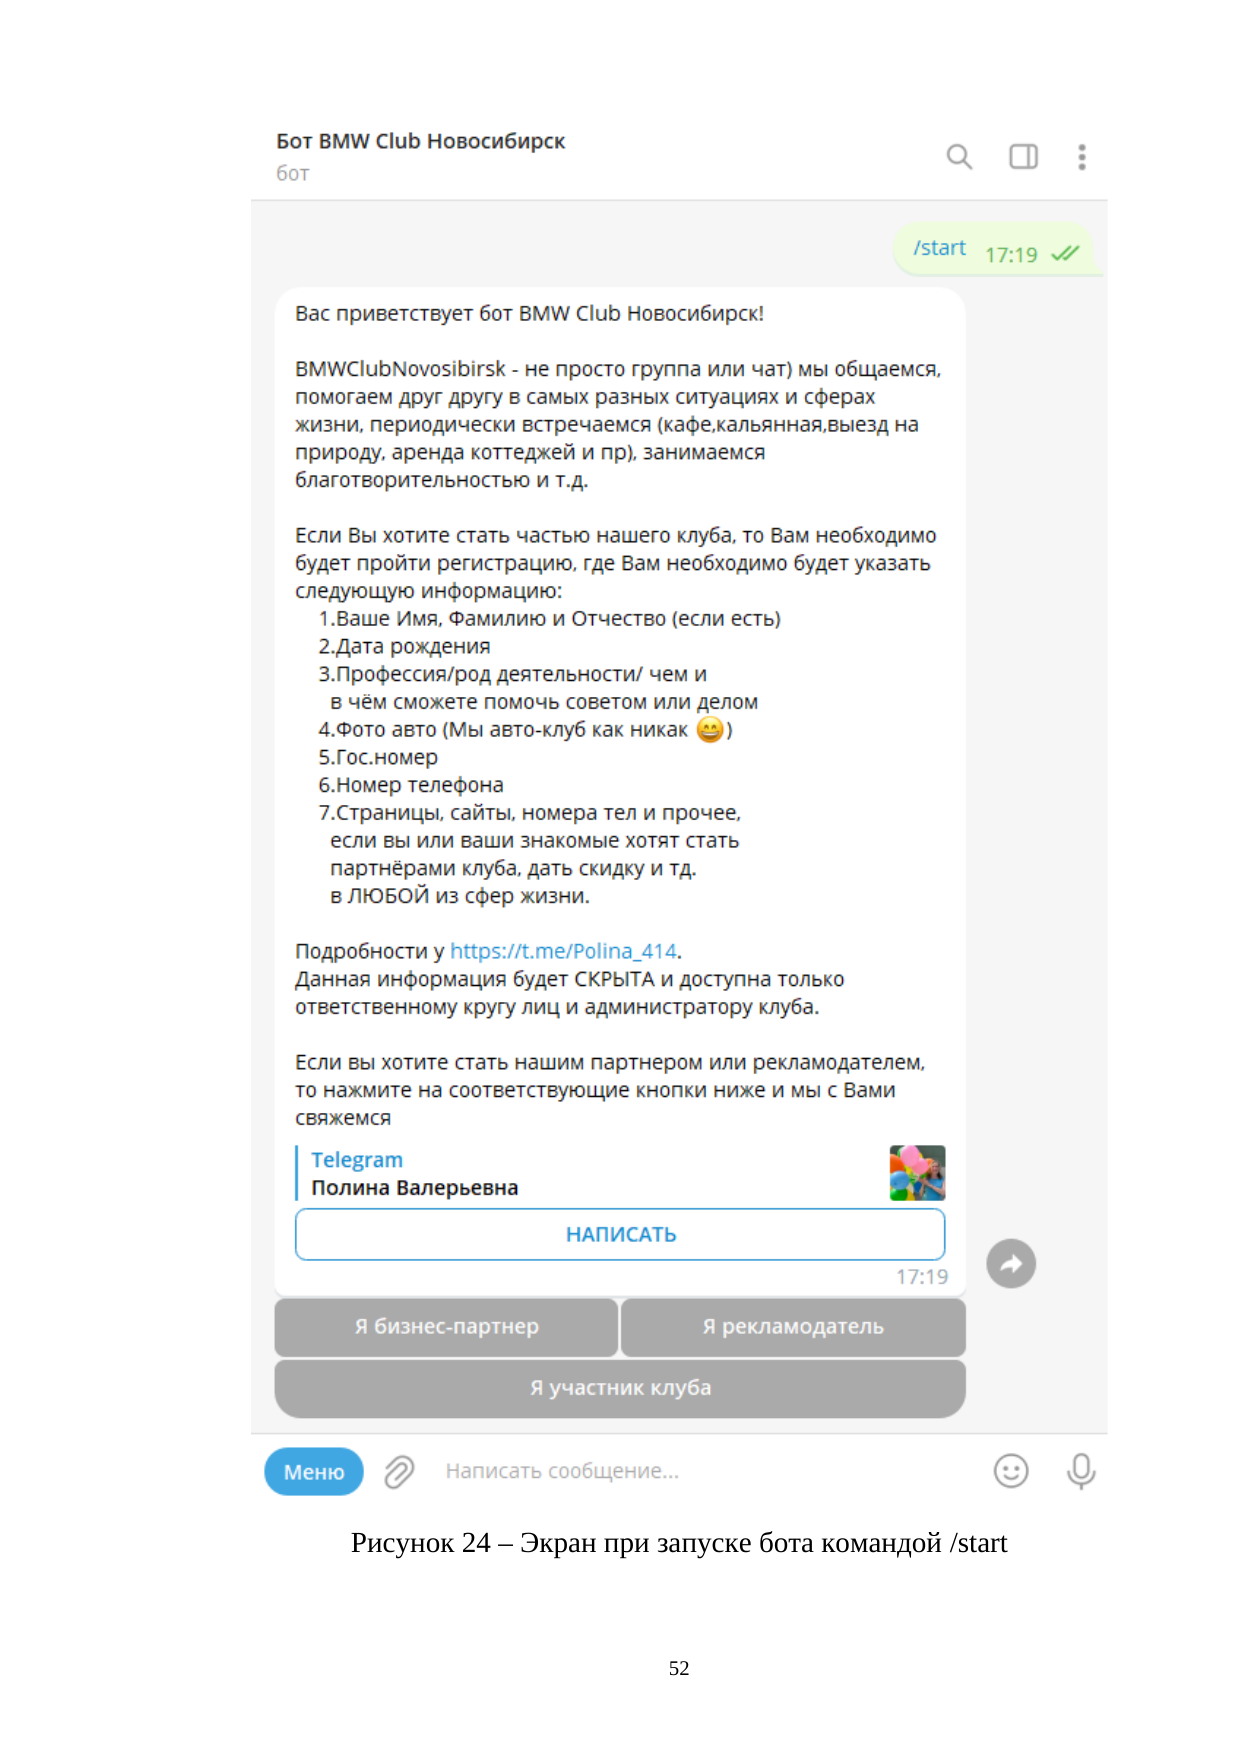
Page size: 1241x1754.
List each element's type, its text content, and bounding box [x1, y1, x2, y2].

picture [251, 118, 1108, 1509]
